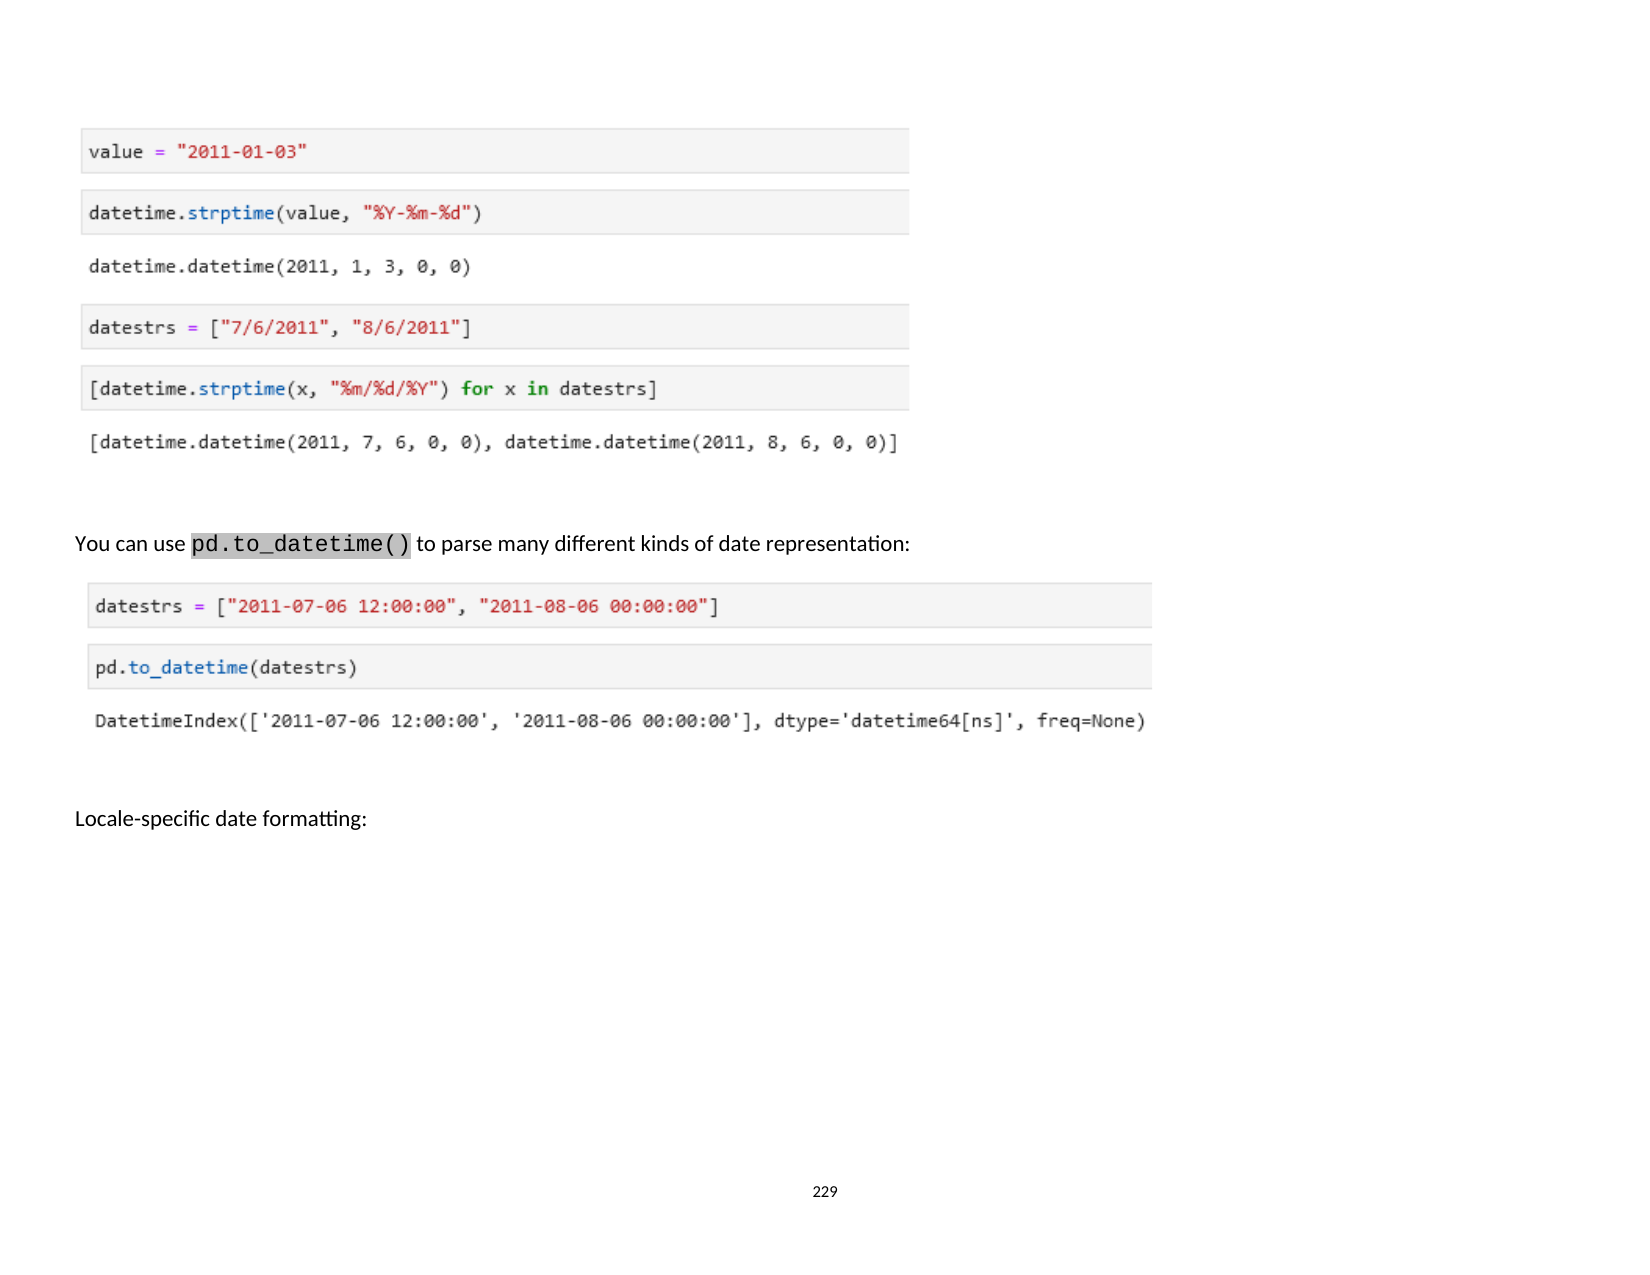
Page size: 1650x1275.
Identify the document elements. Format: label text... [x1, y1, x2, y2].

text You can use pd.to_datetime() to parse many different kinds of date representation: [75, 529, 1575, 559]
picture [75, 119, 910, 469]
text Locale-specific date formatting: [75, 804, 1575, 832]
picture [80, 575, 1153, 743]
